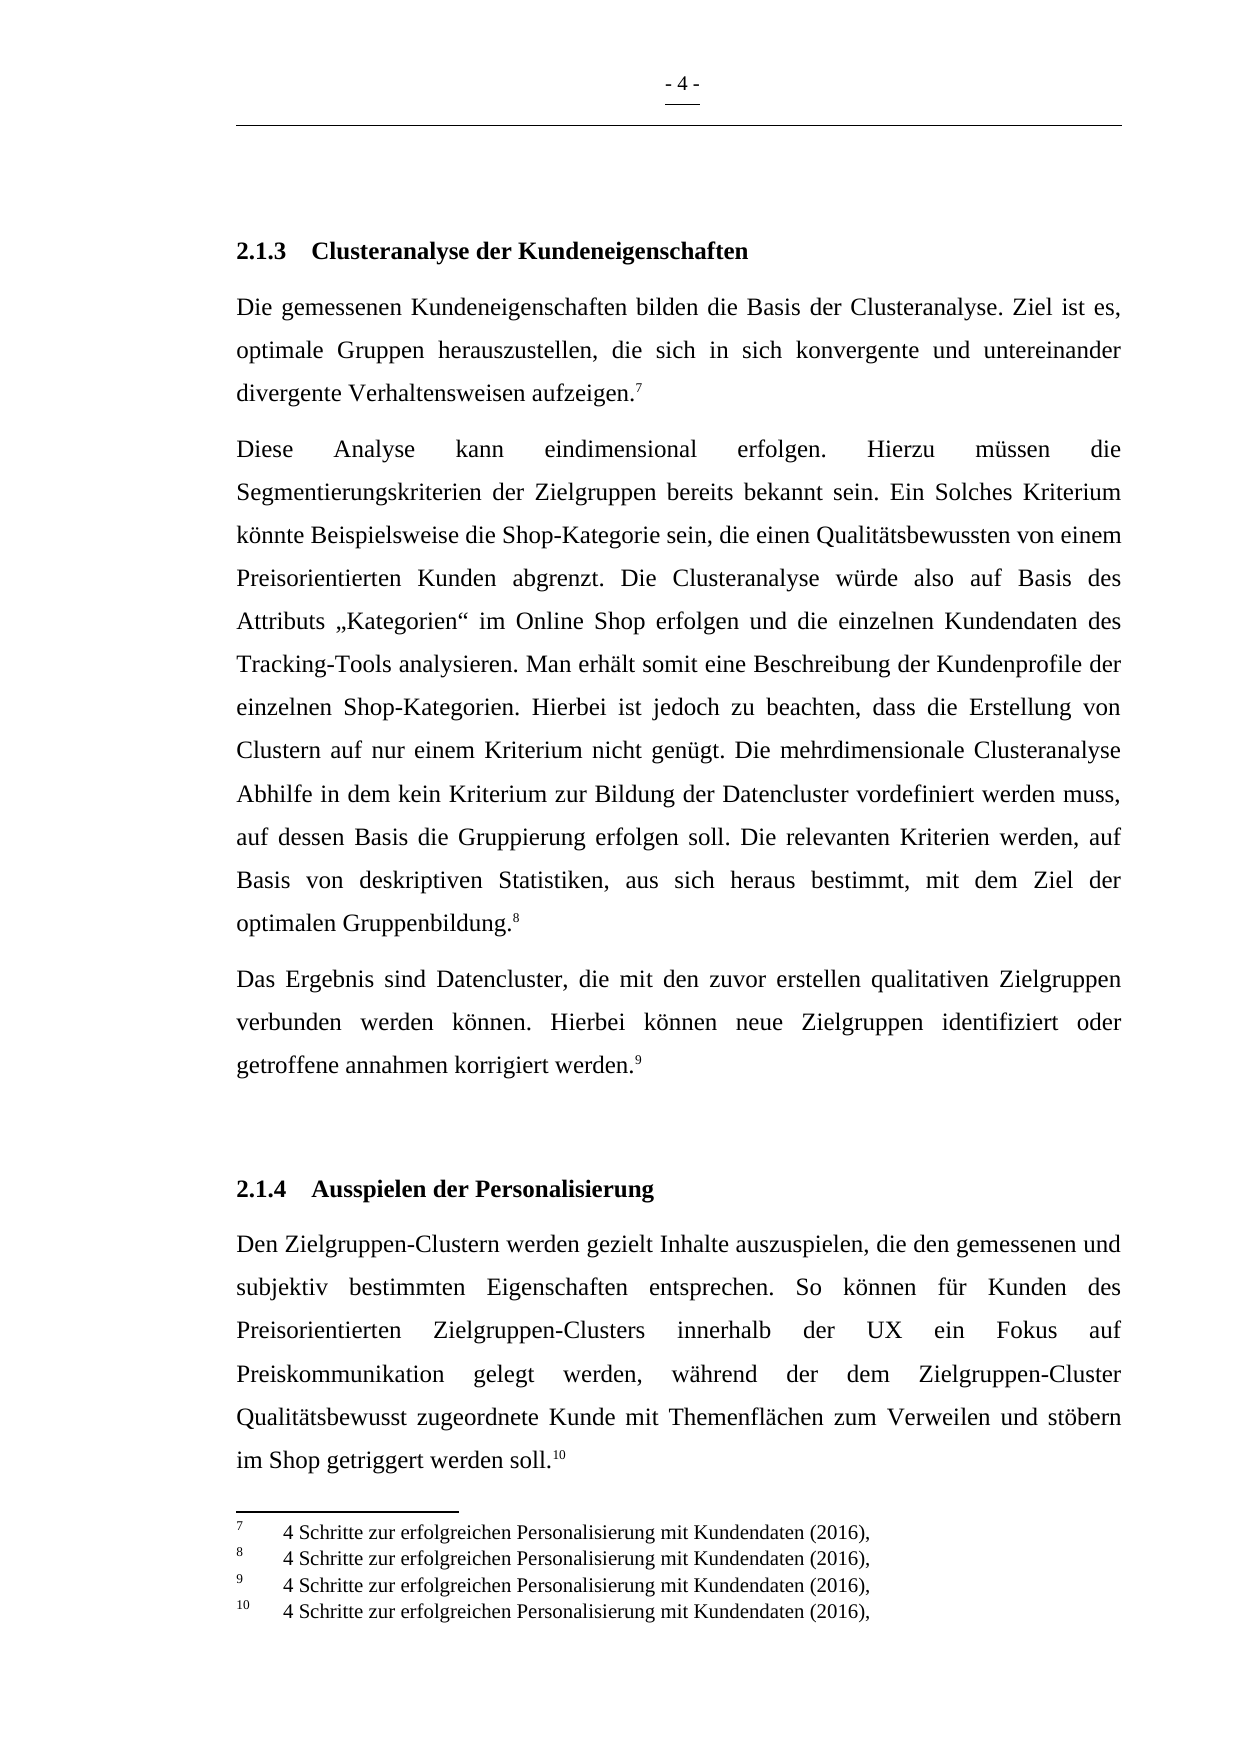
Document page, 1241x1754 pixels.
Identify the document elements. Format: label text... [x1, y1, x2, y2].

text Diese Analyse kann eindimensional erfolgen. Hierzu müssen die Segmentierungskriterien der Zielgruppen bereits bekannt sein. Ein Solches Kriterium könnte Beispielsweise die Shop-Kategorie sein, die einen Qualitätsbewussten von einem Preisorientierten Kunden abgrenzt. Die Clusteranalyse würde also auf Basis des Attributs „Kategorien“ im Online Shop erfolgen und die einzelnen Kundendaten des Tracking-Tools analysieren. Man erhält somit eine Beschreibung der Kundenprofile der einzelnen Shop-Kategorien. Hierbei ist jedoch zu beachten, dass die Erstellung von Clustern auf nur einem Kriterium nicht genügt. Die mehrdimensionale Clusteranalyse Abhilfe in dem kein Kriterium zur Bildung der Datencluster vordefiniert werden muss, auf dessen Basis die Gruppierung erfolgen soll. Die relevanten Kriterien werden, auf Basis von deskriptiven Statistiken, aus sich heraus bestimmt, mit dem Ziel der optimalen Gruppenbildung. [236, 434, 1122, 937]
text Die gemessenen Kundeneigenschaften bilden die Basis der Clusteranalyse. Ziel ist es, optimale Gruppen herauszustellen, die sich in sich konvergente und untereinander divergente Verhaltensweisen aufzeigen. [236, 292, 1122, 407]
text Das Ergebnis sind Datencluster, die mit den zuvor erstellen qualitativen Zielgruppen verbunden werden können. Hierbei können neue Zielgruppen identifiziert oder getroffene annahmen korrigiert werden. [236, 964, 1122, 1079]
subtitle Clusteranalyse der Kundeneigenschaften [236, 236, 1122, 265]
subtitle Ausspielen der Personalisierung [236, 1174, 1122, 1202]
text Den Zielgruppen-Clustern werden gezielt Inhalte auszuspielen, die den gemessenen und subjektiv bestimmten Eigenschaften entsprechen. So können für Kunden des Preisorientierten Zielgruppen-Clusters innerhalb der UX ein Fokus auf Preiskommunikation gelegt werden, während der dem Zielgruppen-Cluster Qualitätsbewusst zugeordnete Kunde mit Themenflächen zum Verweilen und stöbern im Shop getriggert werden soll. [236, 1229, 1122, 1474]
